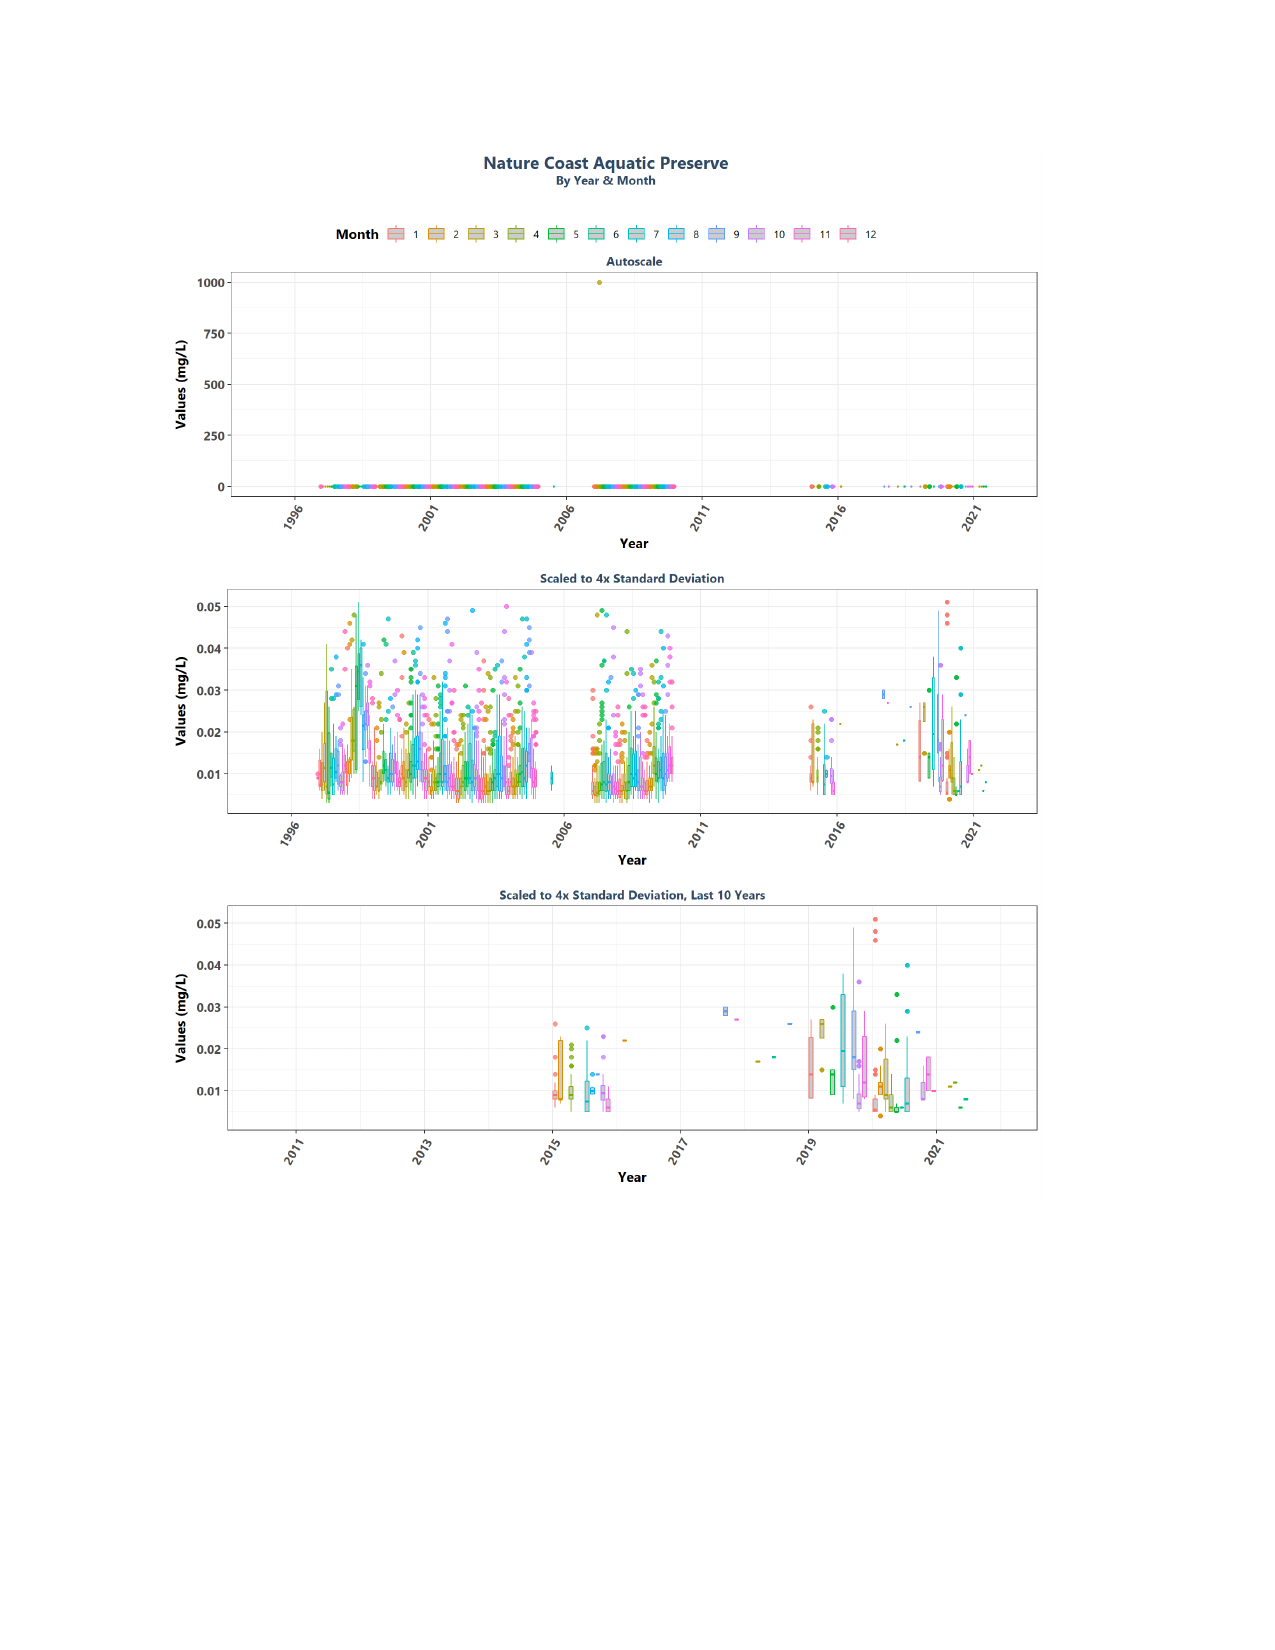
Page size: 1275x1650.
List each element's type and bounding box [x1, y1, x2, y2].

picture [168, 150, 1044, 1200]
